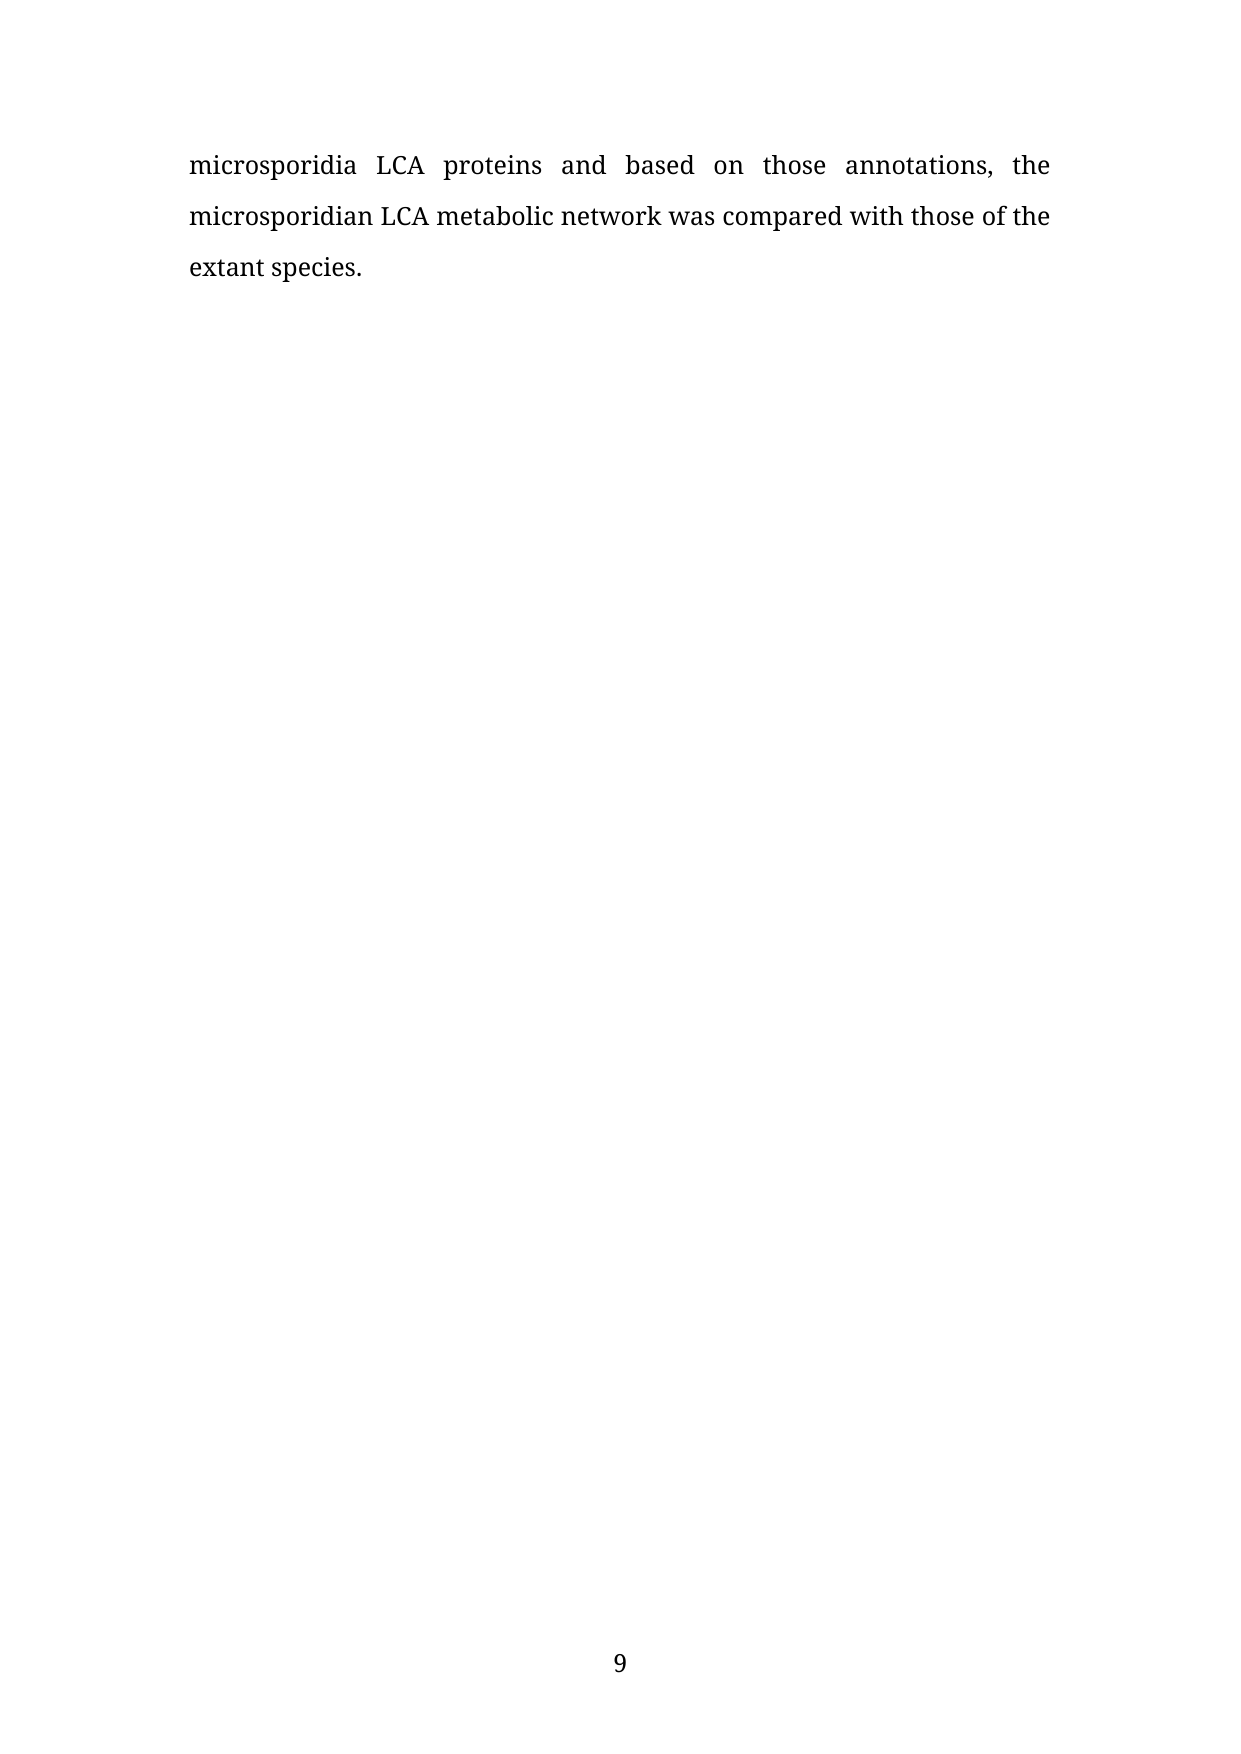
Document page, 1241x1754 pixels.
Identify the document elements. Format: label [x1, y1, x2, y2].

text [189, 148, 1051, 284]
